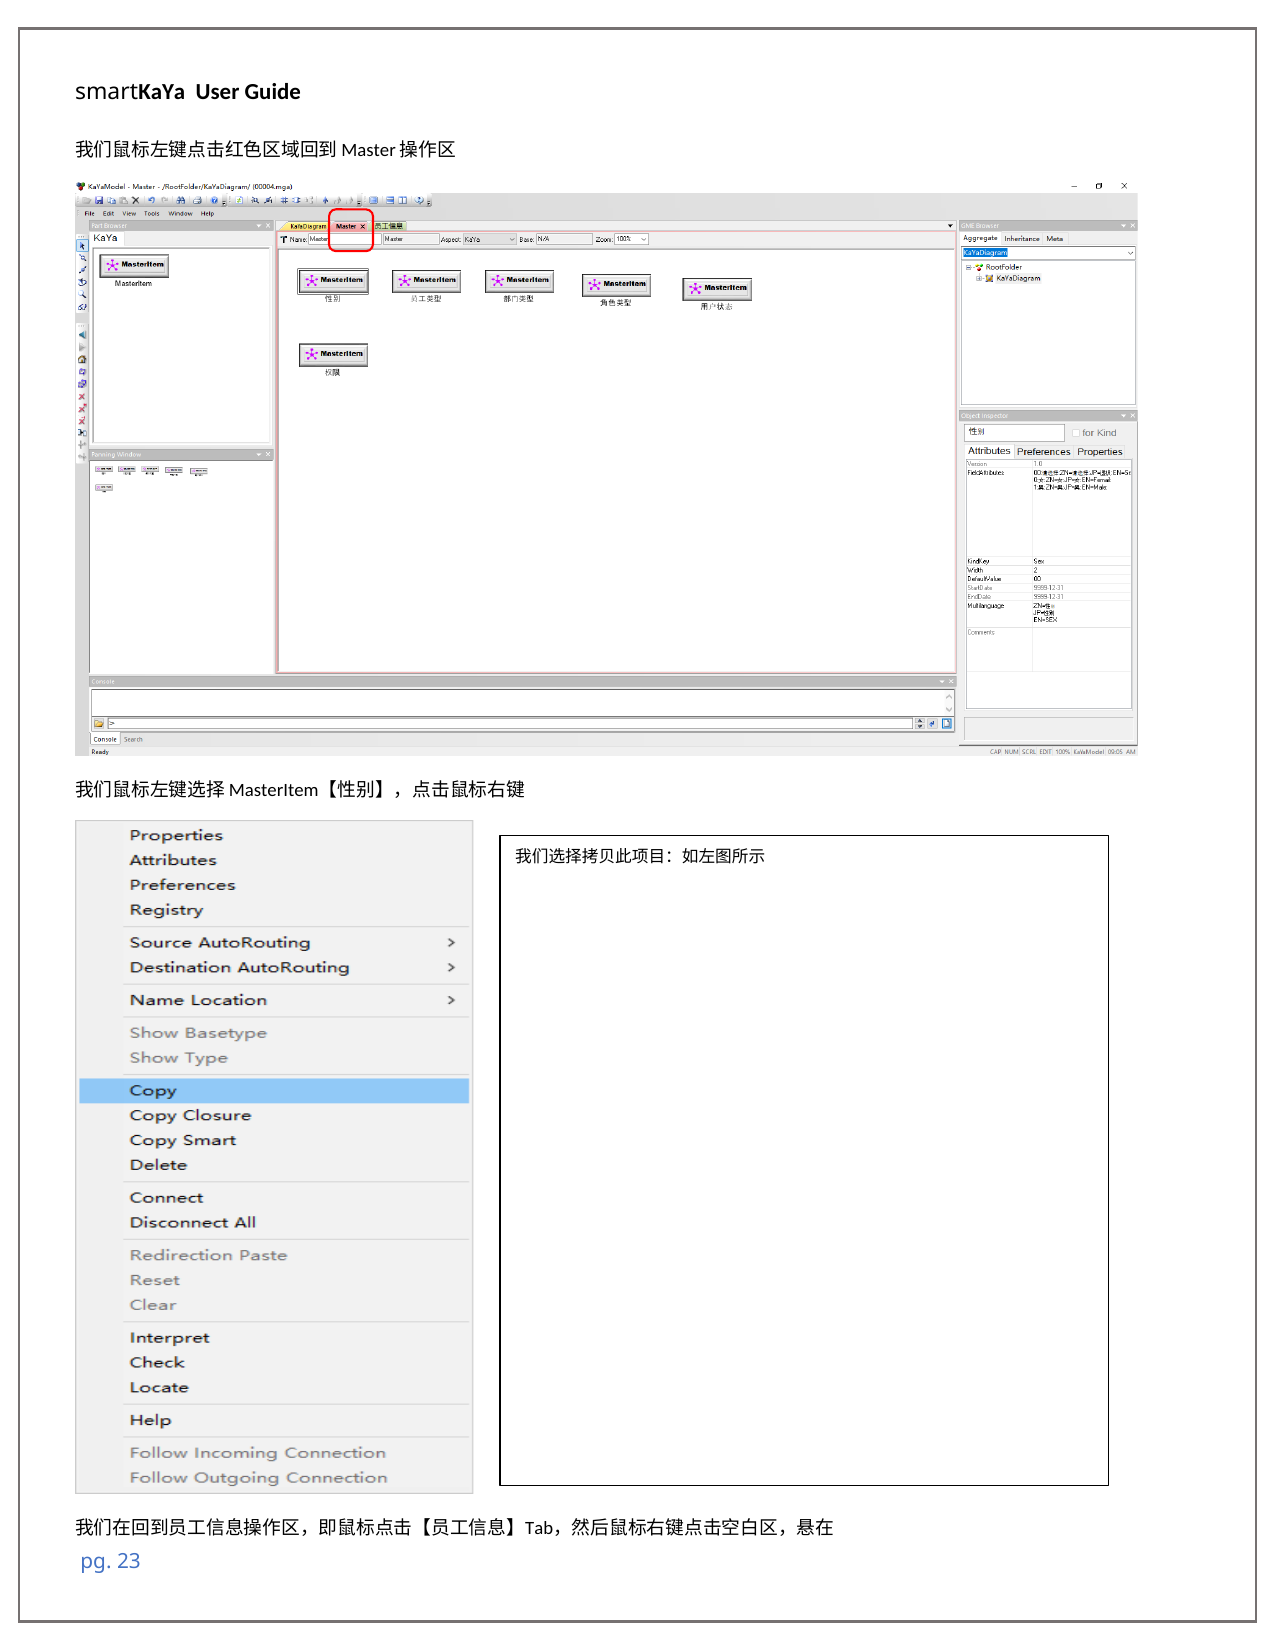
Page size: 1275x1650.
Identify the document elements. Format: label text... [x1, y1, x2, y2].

picture [75, 820, 474, 1494]
picture [75, 180, 1138, 756]
text 我们鼠标左键点击红色区域回到Master操作区 [75, 134, 1200, 161]
text 我们在回到员工信息操作区，即鼠标点击【员工信息】Tab，然后鼠标右键点击空白区，悬在 [75, 1512, 1200, 1539]
text 我们鼠标左键选择MasterItem【性别】，点击鼠标右键 [75, 774, 1200, 802]
